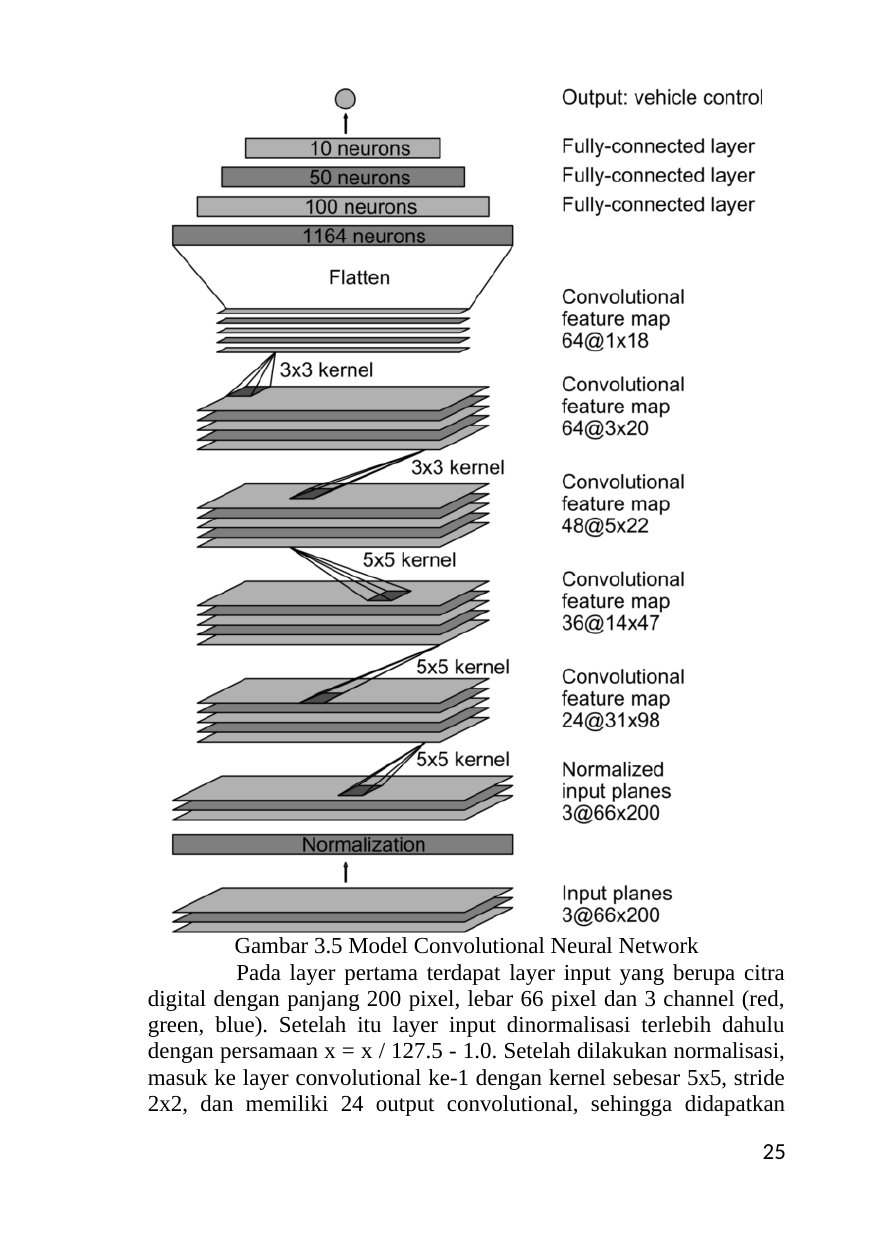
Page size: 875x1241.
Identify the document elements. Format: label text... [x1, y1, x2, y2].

text Gambar 3.5 Model Convolutional Neural Network [148, 932, 786, 958]
picture [171, 88, 762, 933]
